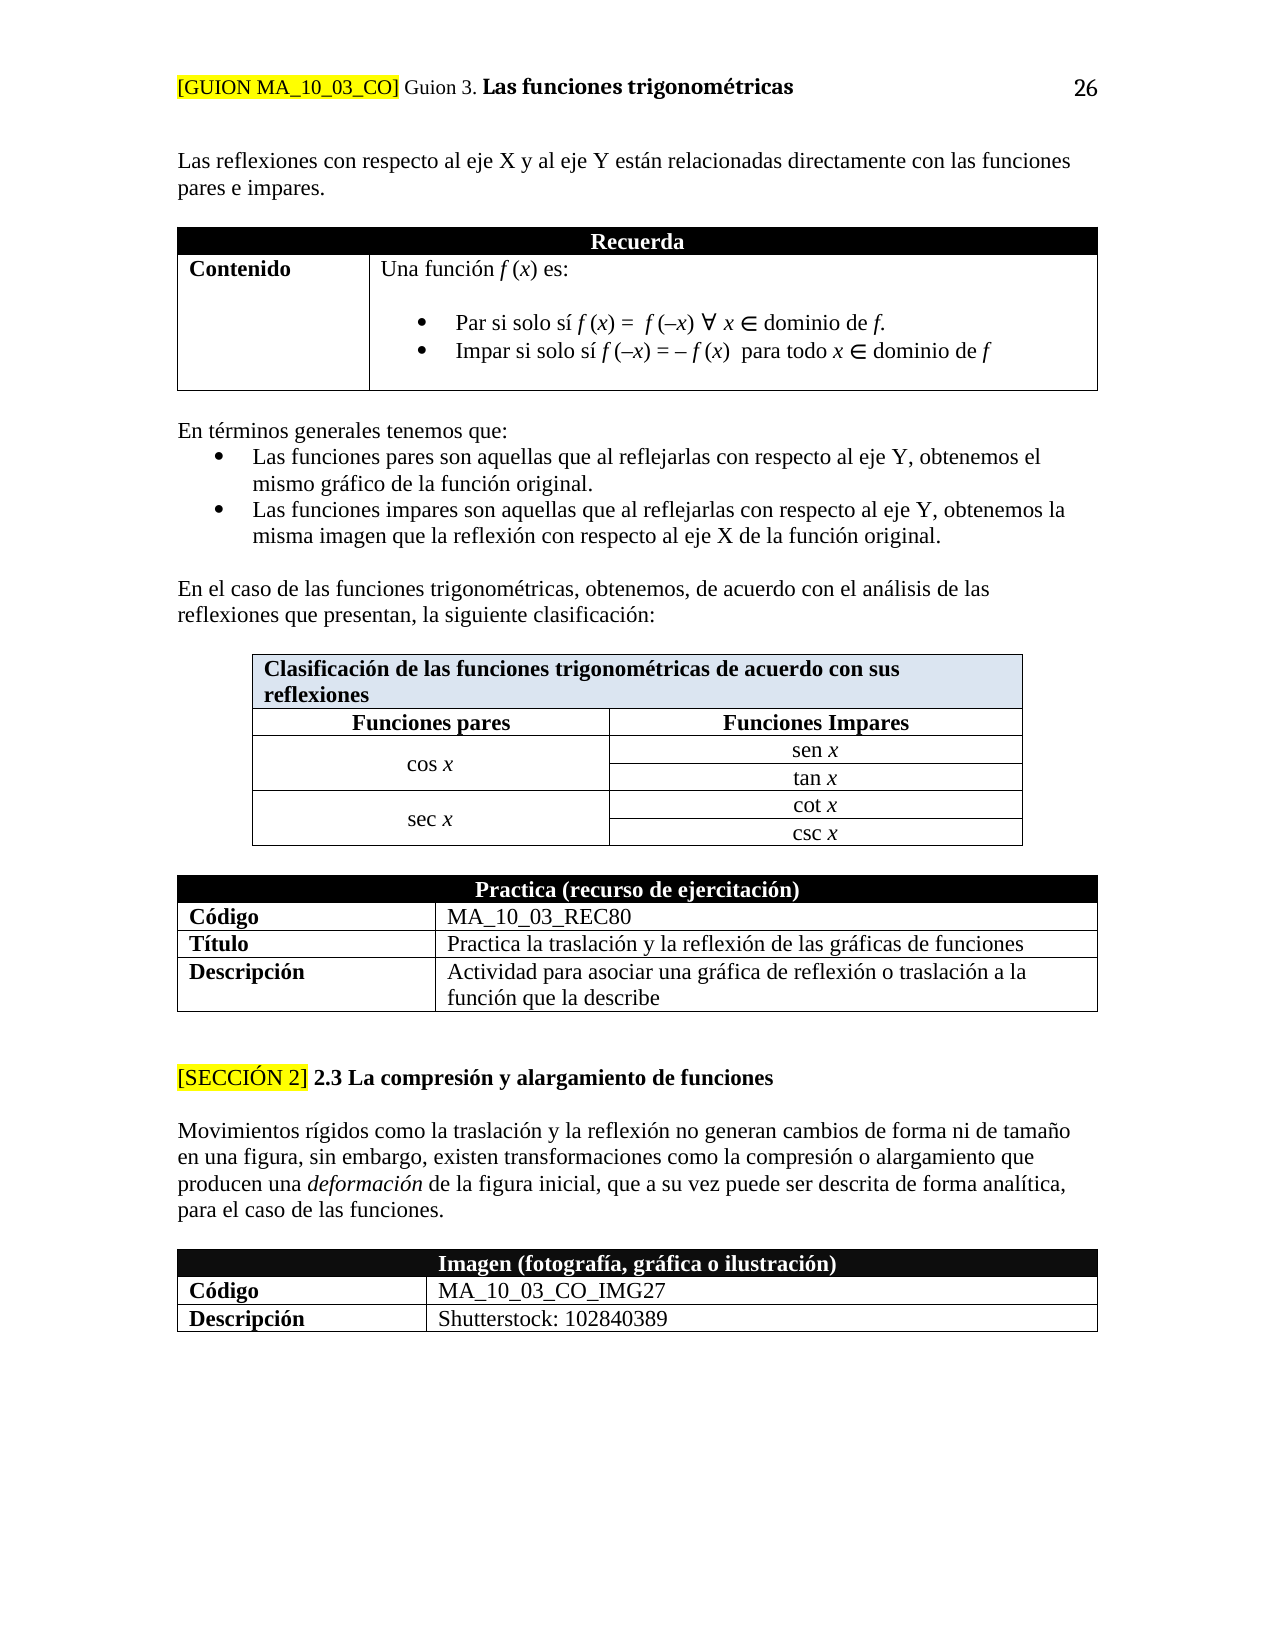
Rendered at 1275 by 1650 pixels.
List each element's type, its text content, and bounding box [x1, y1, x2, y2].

table_cell cot x [610, 791, 1022, 817]
table_cell csc x [610, 819, 1022, 845]
table_cell Una función f (x) es: Par si solo sí f (x) = f (–x) ∀ x ∈ dominio de f. Impar si solo sí f (–x) = – f (x) para todo x ∈ dominio de f [370, 255, 1097, 389]
table_cell Actividad para asociar una gráfica de reflexión o traslación a la función que la describe [436, 958, 1097, 1011]
table_cell sec x [253, 791, 609, 845]
table_cell Descripción [178, 1305, 426, 1331]
table_header Recuerda [178, 228, 1097, 254]
table_cell Contenido [178, 255, 369, 389]
table_cell cos x [253, 736, 609, 790]
table_cell Descripción [178, 958, 435, 1011]
list Las funciones impares son aquellas que al reflejarlas con respecto al eje Y, obtenemos la misma imagen que la reflexión con respecto al eje X de la función original. [215, 496, 1098, 549]
table_cell Código [178, 903, 435, 929]
table_cell MA_10_03_CO_IMG27 [427, 1277, 1097, 1304]
table_cell Funciones Impares [610, 709, 1022, 735]
table_header Clasificación de las funciones trigonométricas de acuerdo con sus reflexiones [253, 655, 1022, 708]
text [SECCIÓN 2] 2.3 La compresión y alargamiento de funciones [308, 1064, 1098, 1091]
list Las funciones pares son aquellas que al reflejarlas con respecto al eje Y, obtenemos el mismo gráfico de la función original. [215, 443, 1098, 496]
table_cell Practica la traslación y la reflexión de las gráficas de funciones [436, 931, 1097, 957]
text Las reflexiones con respecto al eje X y al eje Y están relacionadas directamente con las funciones pares e impares. [177, 148, 1098, 200]
table_cell MA_10_03_REC80 [436, 903, 1097, 929]
text En el caso de las funciones trigonométricas, obtenemos, de acuerdo con el análisis de las reflexiones que presentan, la siguiente clasificación: [177, 575, 1098, 628]
table_header Practica (recurso de ejercitación) [178, 876, 1097, 902]
text En términos generales tenemos que: [177, 417, 1098, 443]
table_header Imagen (fotografía, gráfica o ilustración) [178, 1250, 1097, 1276]
table_cell Código [178, 1277, 426, 1304]
table_cell Shutterstock: 102840389 [427, 1305, 1097, 1331]
table_cell sen x [610, 736, 1022, 763]
table_cell Título [178, 931, 435, 957]
table_cell Funciones pares [253, 709, 609, 735]
text Movimientos rígidos como la traslación y la reflexión no generan cambios de forma ni de tamaño en una figura, sin embargo, existen transformaciones como la compresión o alargamiento que producen una deformación de la figura inicial, que a su vez puede ser descrita de forma analítica, para el caso de las funciones. [177, 1117, 1098, 1222]
table_cell tan x [610, 764, 1022, 790]
